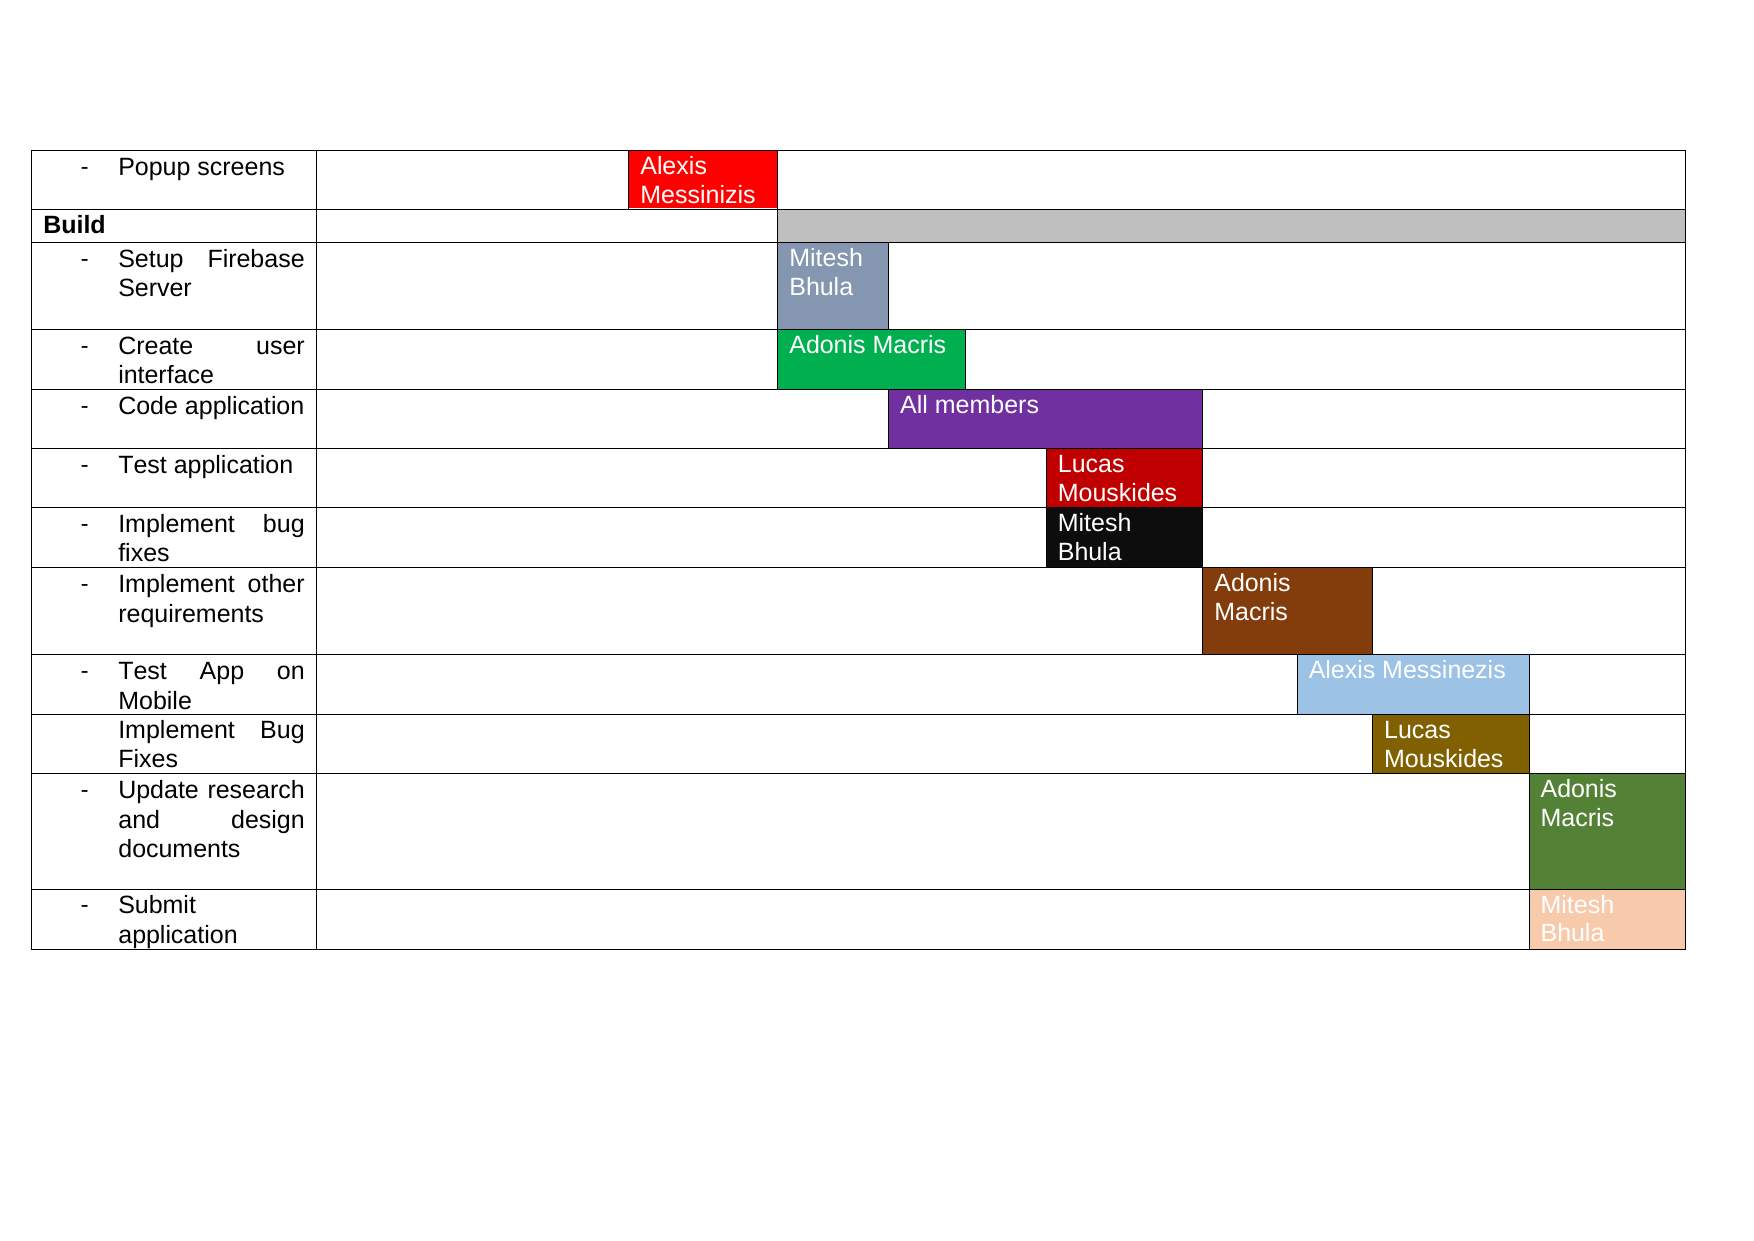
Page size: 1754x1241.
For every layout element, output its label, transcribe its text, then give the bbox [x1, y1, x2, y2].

table_cell Alexis Messinezis [1298, 655, 1529, 714]
table_cell Lucas Mouskides [1373, 715, 1529, 773]
table_cell Implement Bug Fixes [32, 715, 316, 773]
table_cell Adonis Macris [778, 330, 965, 389]
table_cell Mitesh Bhula [778, 243, 888, 329]
table_cell Test application [32, 449, 316, 507]
table_cell [778, 151, 1685, 208]
table_cell Adonis Macris [1203, 568, 1372, 654]
table_cell [317, 890, 1529, 949]
table_cell [317, 449, 1046, 507]
table_cell [317, 568, 1202, 654]
table_cell [1530, 715, 1685, 773]
table_cell Submit application [32, 890, 316, 949]
table_cell [317, 390, 888, 448]
table_cell Popup screens [32, 151, 316, 208]
table_cell Build [32, 210, 316, 242]
table_cell Mitesh Bhula [1047, 508, 1202, 567]
table_cell [778, 210, 1685, 242]
table_cell [1530, 655, 1685, 714]
table_cell [889, 243, 1685, 329]
table_cell [317, 330, 777, 389]
table_cell Implement bug fixes [32, 508, 316, 567]
table_cell Alexis Messinizis [629, 151, 777, 208]
table_cell All members [889, 390, 1202, 448]
table_cell Create user interface [32, 330, 316, 389]
table_cell [317, 243, 777, 329]
table_cell [1373, 568, 1685, 654]
table_cell [1203, 390, 1685, 448]
table_cell [966, 330, 1685, 389]
table_cell [1203, 508, 1685, 567]
table_cell [317, 151, 628, 208]
table_cell [1203, 449, 1685, 507]
table_cell Implement other requirements [32, 568, 316, 654]
table_cell Mitesh Bhula [1530, 890, 1685, 949]
table_cell [317, 774, 1529, 889]
table_cell Code application [32, 390, 316, 448]
table_cell [317, 210, 777, 242]
table_cell [317, 655, 1297, 714]
table_cell [317, 715, 1372, 773]
table_cell Update research and design documents [32, 774, 316, 889]
table_cell Setup Firebase Server [32, 243, 316, 329]
table_cell [317, 508, 1046, 567]
table_cell Test App on Mobile [32, 655, 316, 714]
table_cell Lucas Mouskides [1047, 449, 1202, 507]
table_cell Adonis Macris [1530, 774, 1685, 889]
